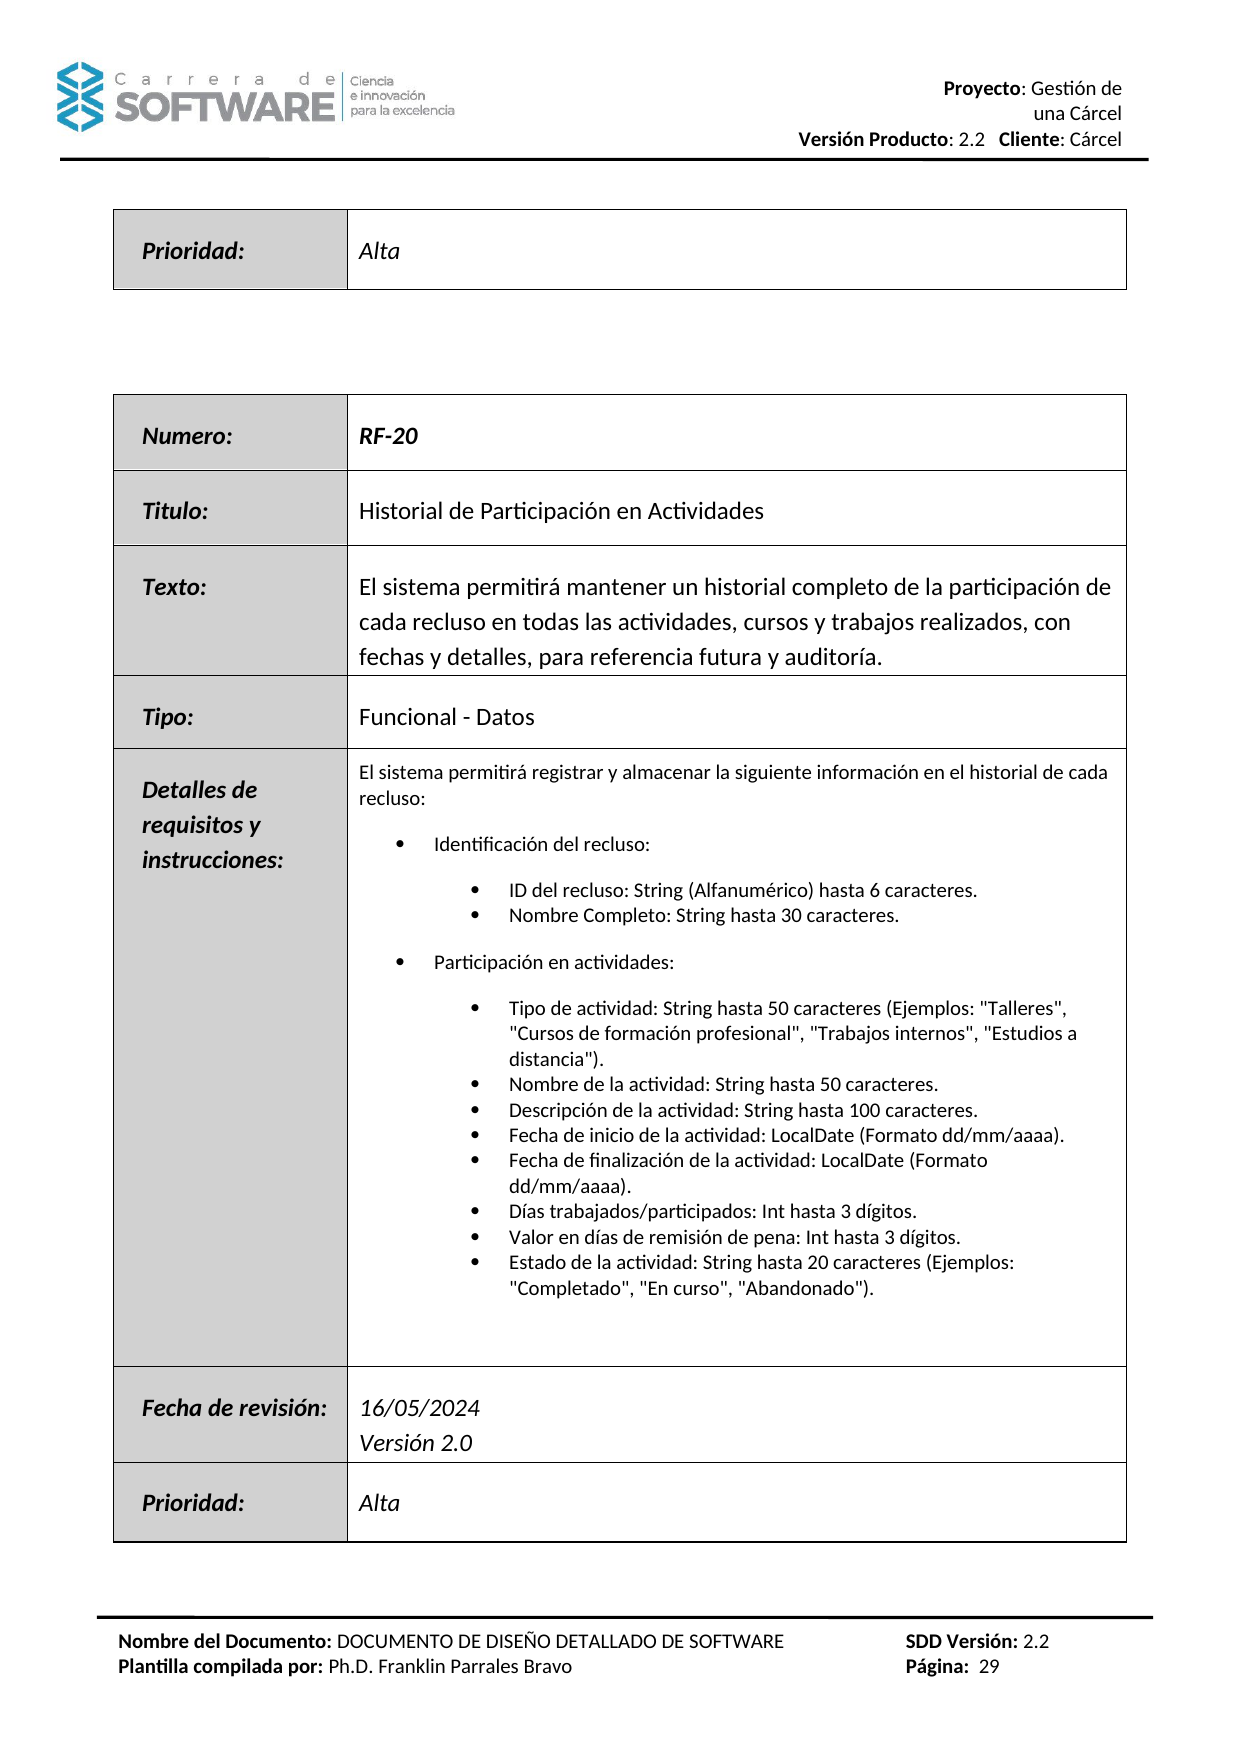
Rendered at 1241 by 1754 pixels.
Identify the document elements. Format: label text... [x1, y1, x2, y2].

table_cell Alta [348, 1463, 1126, 1541]
table_cell Funcional - Datos [348, 676, 1126, 748]
table_cell Texto: [114, 546, 347, 675]
table_cell El sistema permitirá registrar y almacenar la siguiente información en el historial de cada recluso: Identificación del recluso: ID del recluso: String (Alfanumérico) hasta 6 caracteres. Nombre Completo: String hasta 30 caracteres. Participación en actividades: Tipo de actividad: String hasta 50 caracteres (Ejemplos: "Talleres", "Cursos de formación profesional", "Trabajos internos", "Estudios a distancia"). Nombre de la actividad: String hasta 50 caracteres. Descripción de la actividad: String hasta 100 caracteres. Fecha de inicio de la actividad: LocalDate (Formato dd/mm/aaaa). Fecha de finalización de la actividad: LocalDate (Formato dd/mm/aaaa). Días trabajados/participados: Int hasta 3 dígitos. Valor en días de remisión de pena: Int hasta 3 dígitos. Estado de la actividad: String hasta 20 caracteres (Ejemplos: "Completado", "En curso", "Abandonado"). [348, 749, 1126, 1366]
table_cell 16/05/2024 Versión 2.0 [348, 1367, 1126, 1462]
table_cell Titulo: [114, 471, 347, 544]
table_header RF-20 [348, 395, 1126, 469]
table_cell Prioridad: [114, 210, 347, 288]
table_cell Detalles de requisitos y instrucciones: [114, 749, 347, 1366]
table_cell Prioridad: [114, 1463, 347, 1541]
table_cell El sistema permitirá mantener un historial completo de la participación de cada recluso en todas las actividades, cursos y trabajos realizados, con fechas y detalles, para referencia futura y auditoría. [348, 546, 1126, 675]
table_cell Fecha de revisión: [114, 1367, 347, 1462]
picture [46, 46, 461, 154]
table_cell Alta [348, 210, 1126, 288]
table_cell Historial de Participación en Actividades [348, 471, 1126, 544]
table_cell Tipo: [114, 676, 347, 748]
table_header Numero: [114, 395, 347, 469]
